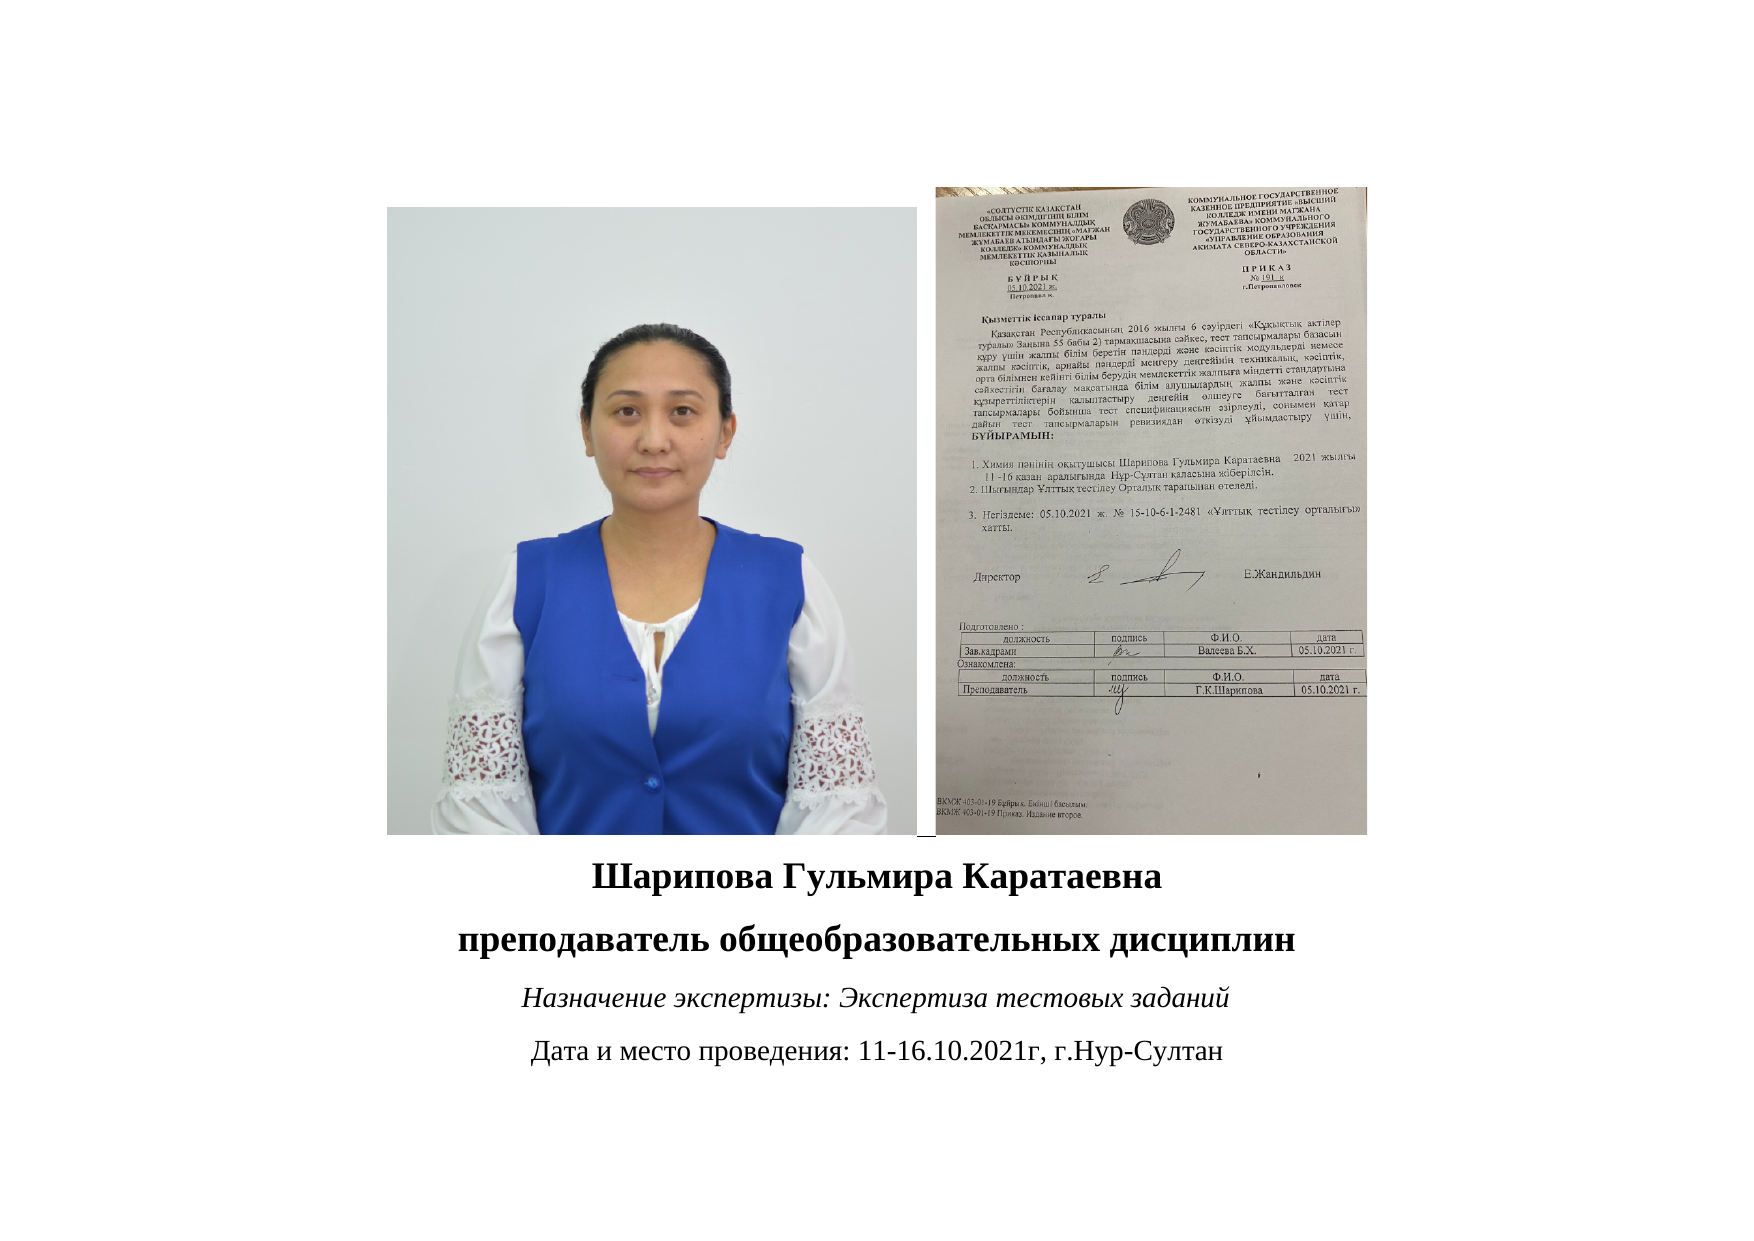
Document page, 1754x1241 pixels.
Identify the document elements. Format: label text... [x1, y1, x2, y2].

text Назначение экспертизы: Экспертиза тестовых заданий [118, 980, 1636, 1013]
picture [935, 187, 1368, 835]
text Шарипова Гульмира Каратаевна [118, 853, 1636, 896]
picture [387, 207, 917, 835]
text Дата и место проведения: 11-16.10.2021г, г.Нур-Султан [118, 1033, 1636, 1066]
text преподаватель общеобразовательных дисциплин [118, 917, 1636, 960]
